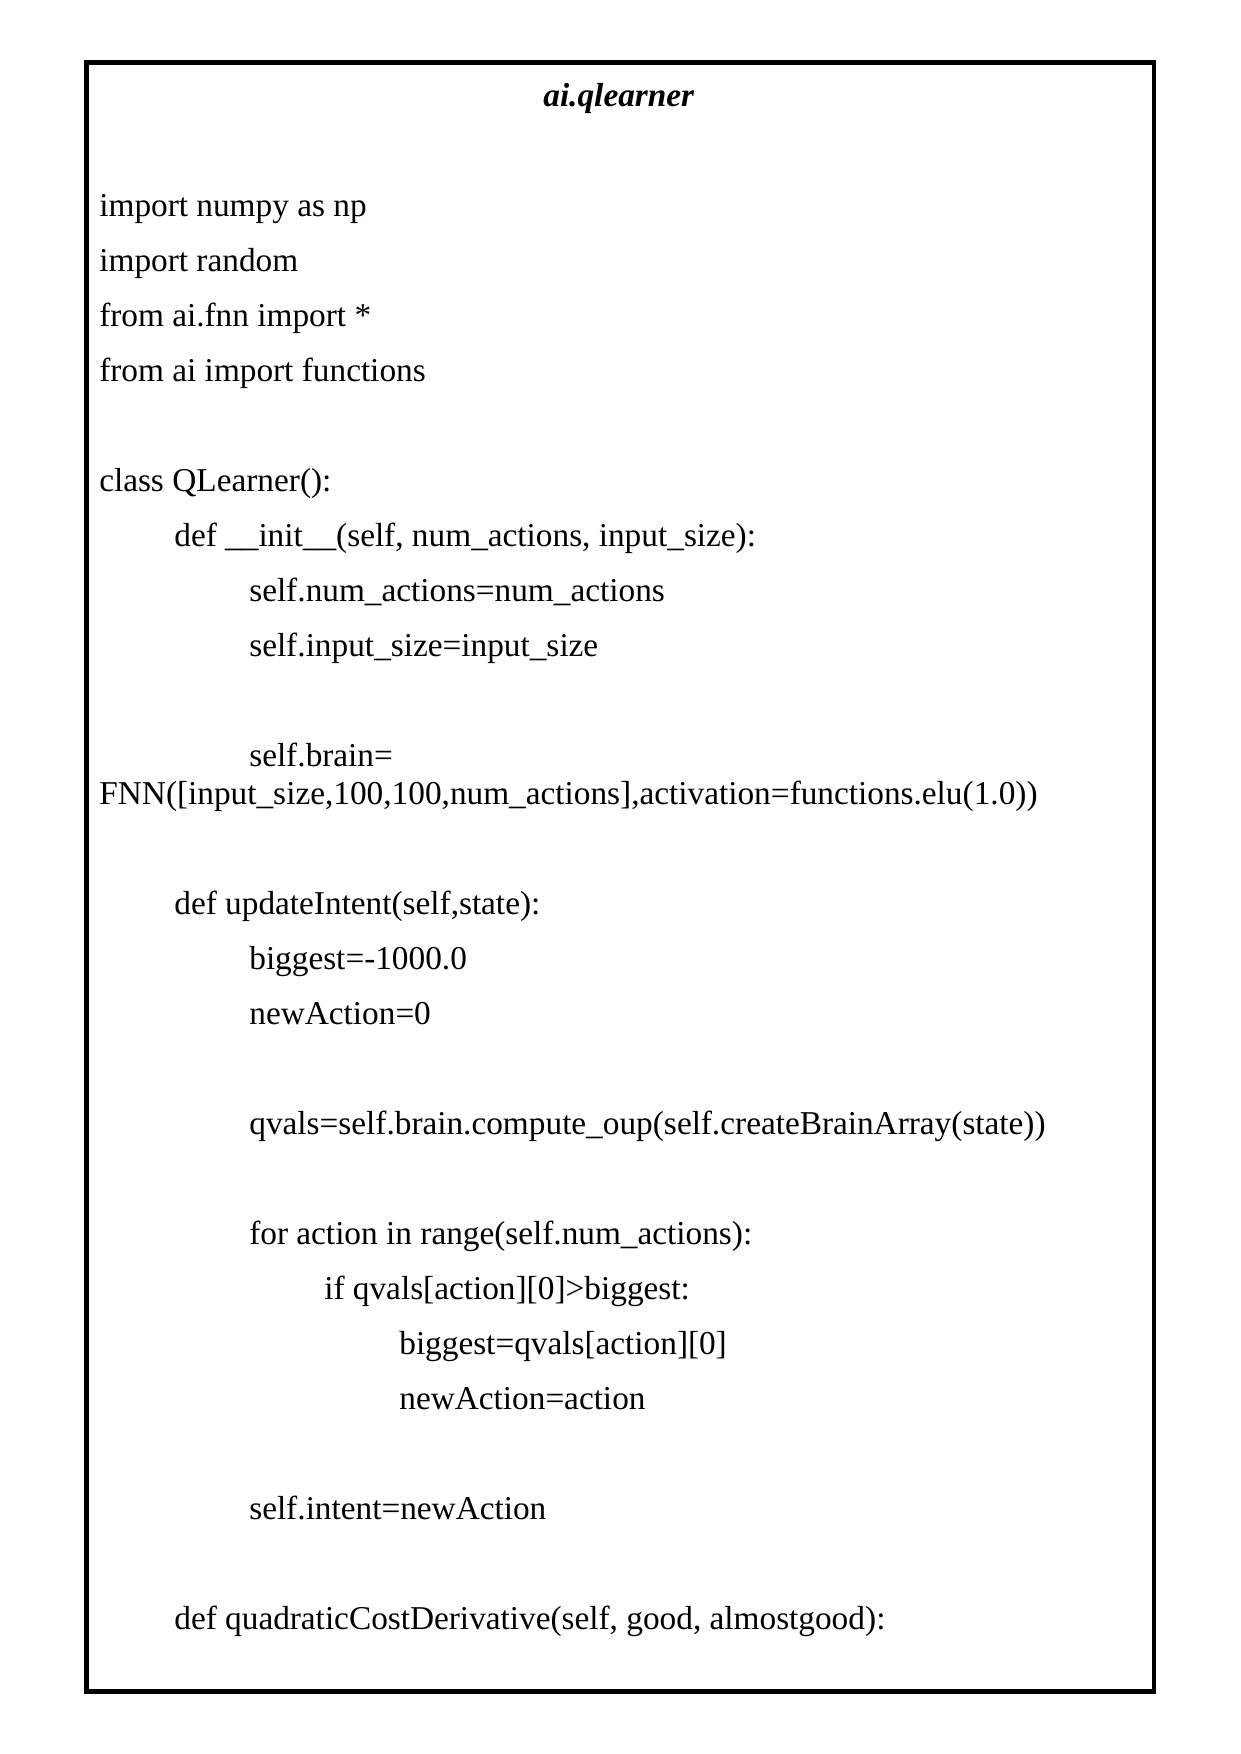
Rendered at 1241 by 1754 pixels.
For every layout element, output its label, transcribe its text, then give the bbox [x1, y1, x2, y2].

text self.num_actions=num_actions [99, 570, 1141, 608]
text self.input_size=input_size [99, 625, 1141, 663]
text qvals=self.brain.compute_oup(self.createBrainArray(state)) [99, 1103, 1141, 1142]
text self.intent=newAction [99, 1488, 1141, 1527]
text newAction=action [99, 1378, 1141, 1417]
text ai.qlearner [99, 75, 1141, 113]
text biggest=qvals[action][0] [99, 1323, 1141, 1362]
text import numpy as np [99, 185, 1141, 223]
text class QLearner(): [99, 460, 1141, 498]
text def updateIntent(self,state): [99, 883, 1141, 922]
text from ai.fnn import * [99, 295, 1141, 333]
text self.brain= FNN([input_size,100,100,num_actions],activation=functions.elu(1.0)) [99, 735, 1141, 812]
text biggest=-1000.0 [99, 938, 1141, 977]
text import random [99, 240, 1141, 278]
text for action in range(self.num_actions): [99, 1213, 1141, 1252]
text def quadraticCostDerivative(self, good, almostgood): [99, 1598, 1141, 1637]
text def __init__(self, num_actions, input_size): [99, 515, 1141, 553]
text from ai import functions [99, 350, 1141, 388]
text newAction=0 [99, 993, 1141, 1032]
text if qvals[action][0]>biggest: [99, 1268, 1141, 1307]
